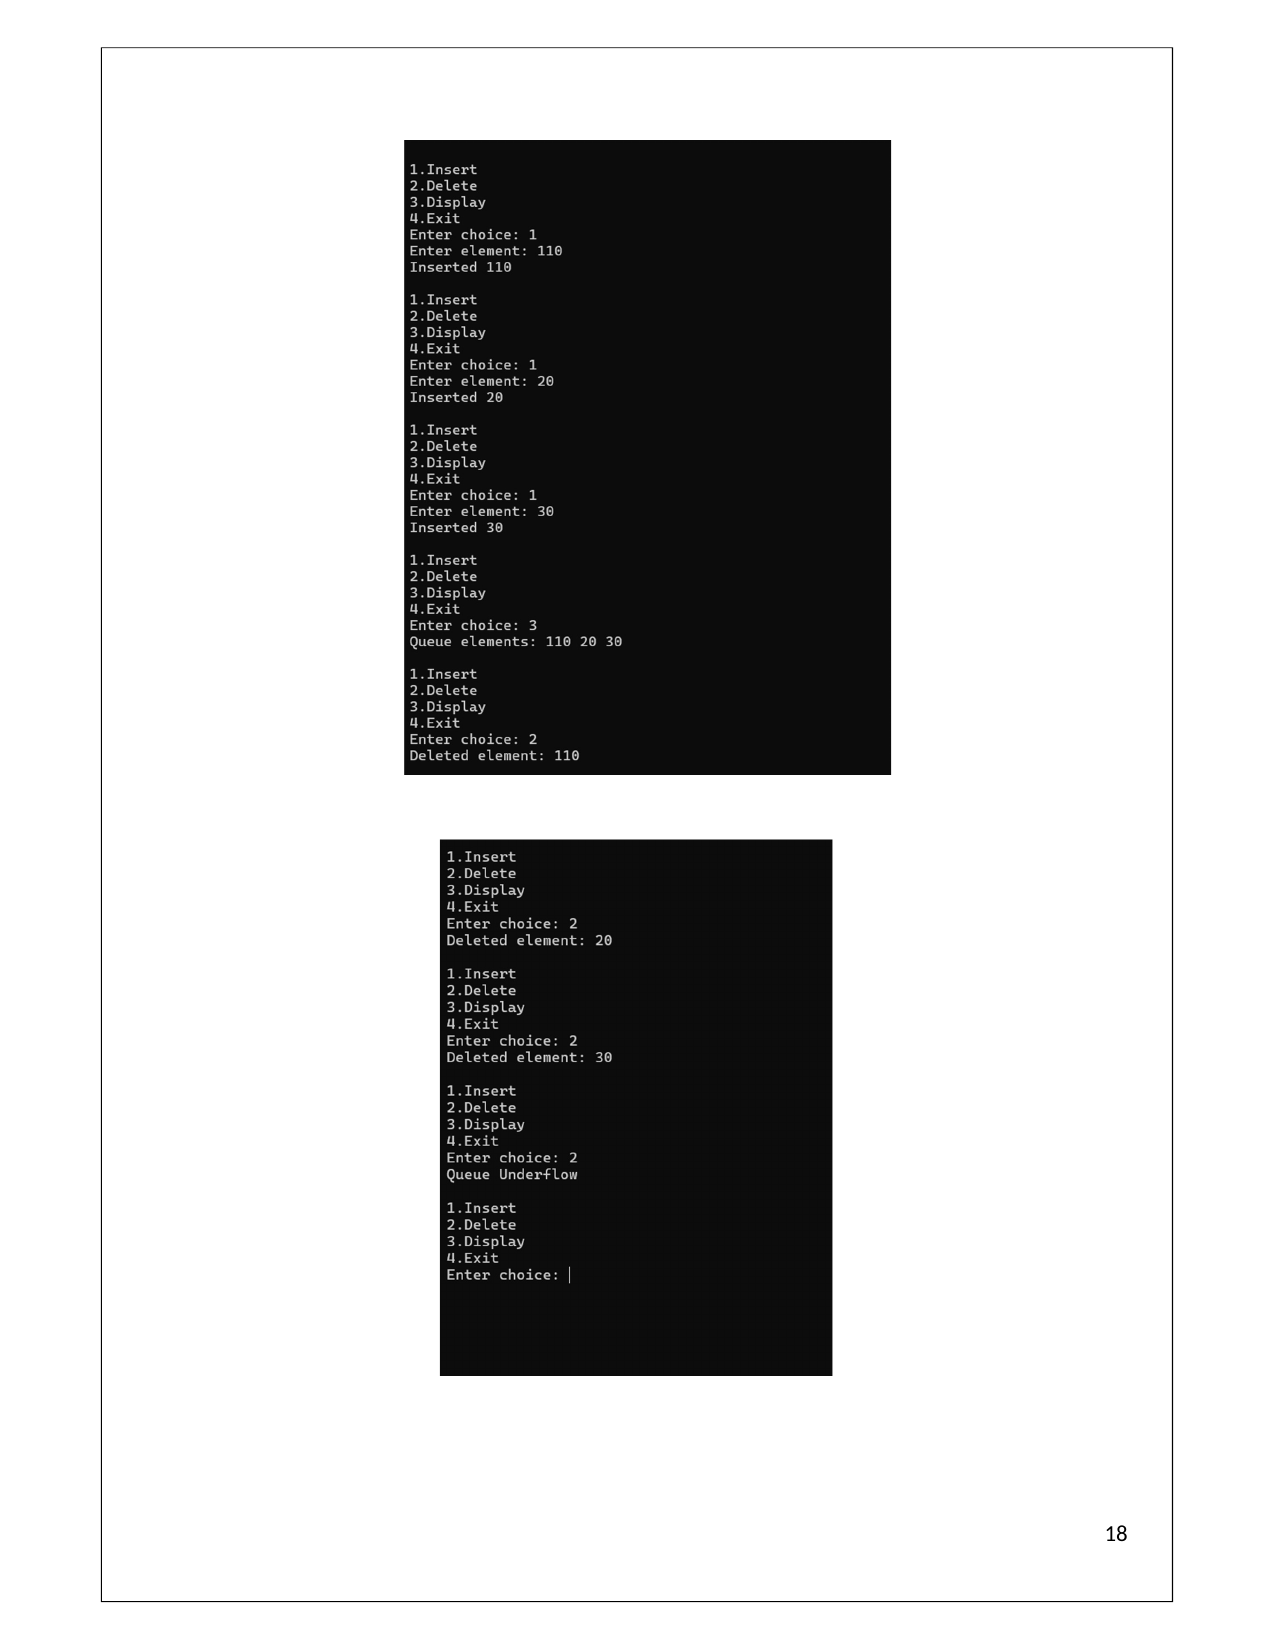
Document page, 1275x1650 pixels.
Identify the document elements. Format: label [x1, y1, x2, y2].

picture [439, 839, 833, 1376]
picture [403, 140, 892, 776]
